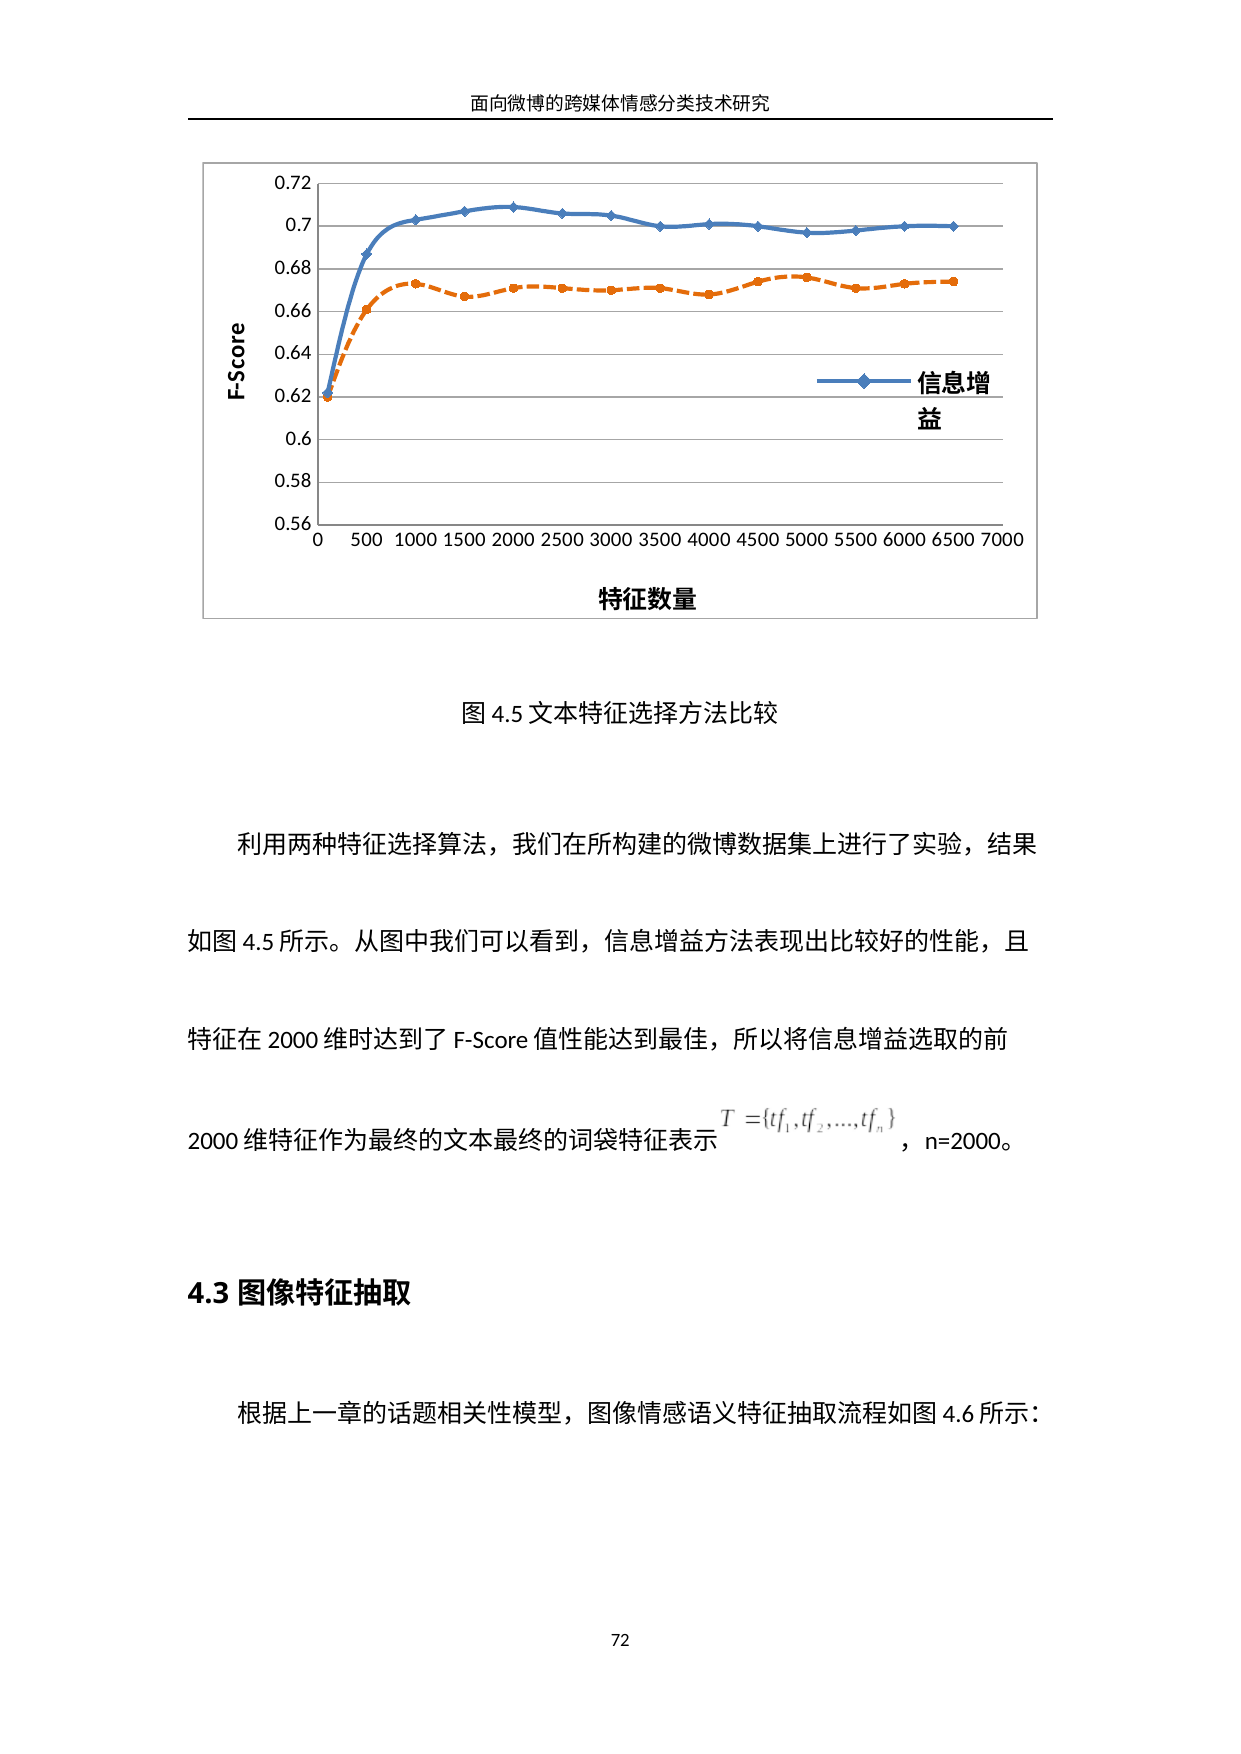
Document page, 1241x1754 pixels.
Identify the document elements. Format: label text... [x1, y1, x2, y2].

text 图4.5 文本特征选择方法比较 [187, 679, 1053, 744]
text 根据上一章的话题相关性模型，图像情感语义特征抽取流程如图4.6所示： [187, 1379, 1053, 1444]
subtitle 4.3 图像特征抽取 [187, 1258, 1053, 1323]
text 利用两种特征选择算法，我们在所构建的微博数据集上进行了实验，结果如图4.5所示。从图中我们可以看到，信息增益方法表现出比较好的性能，且特征在2000维时达到了F-Score值性能达到最佳，所以将信息增益选取的前2000维特征作为最终的文本最终的词袋特征表示，n=2000。 [187, 810, 1053, 1167]
